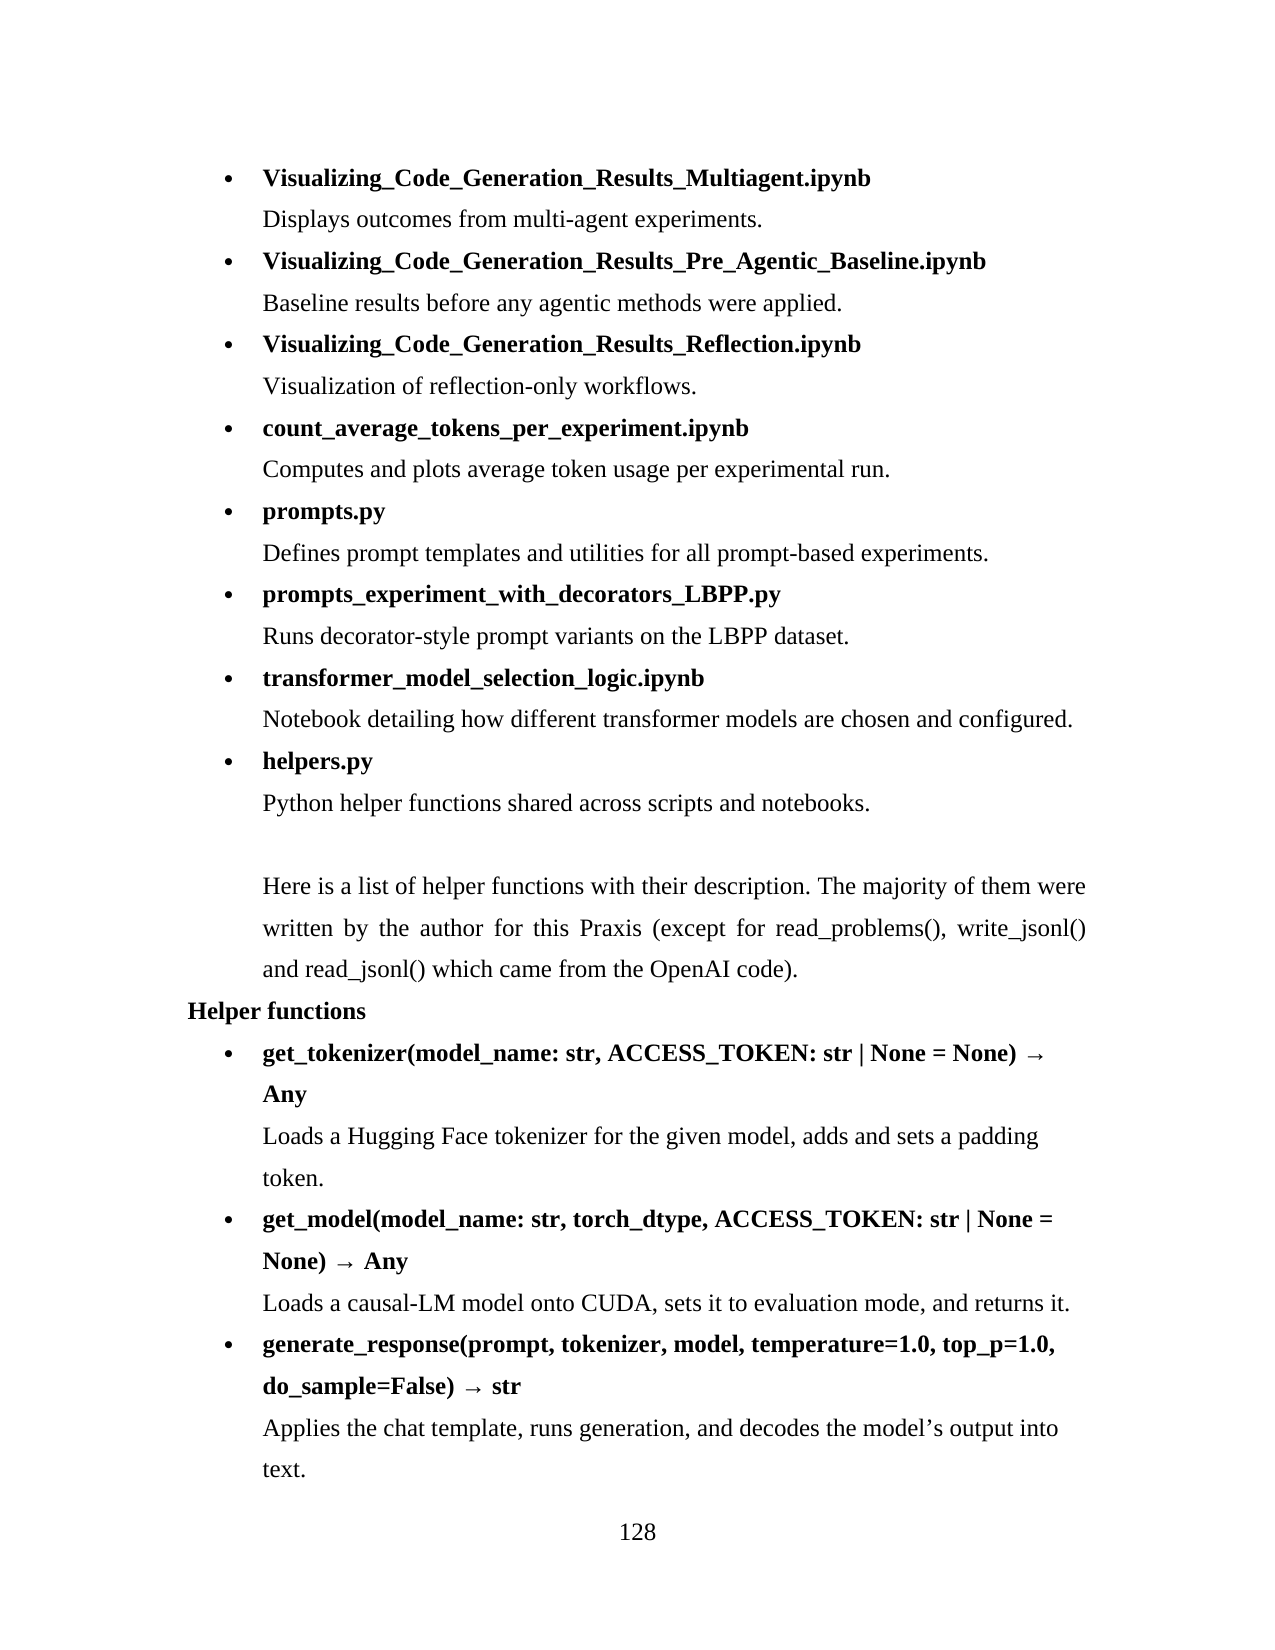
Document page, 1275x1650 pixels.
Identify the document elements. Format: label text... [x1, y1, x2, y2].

list prompts.py Defines prompt templates and utilities for all prompt-based experiments. [225, 483, 1087, 567]
list helpers.py Python helper functions shared across scripts and notebooks. [225, 733, 1087, 817]
list Visualizing_Code_Generation_Results_Reflection.ipynb Visualization of reflection-only workflows. [225, 317, 1087, 400]
list generate_response(prompt, tokenizer, model, temperature=1.0, top_p=1.0, do_sample=False) → str Applies the chat template, runs generation, and decodes the model’s output into text. [225, 1317, 1087, 1483]
list transformer_model_selection_logic.ipynb Notebook detailing how different transformer models are chosen and configured. [225, 650, 1087, 733]
list Visualizing_Code_Generation_Results_Pre_Agentic_Baseline.ipynb Baseline results before any agentic methods were applied. [225, 233, 1087, 317]
list get_tokenizer(model_name: str, ACCESS_TOKEN: str | None = None) → Any Loads a Hugging Face tokenizer for the given model, adds and sets a padding token. [225, 1025, 1087, 1192]
list prompts_experiment_with_decorators_LBPP.py Runs decorator-style prompt variants on the LBPP dataset. [225, 567, 1087, 650]
text Helper functions [187, 983, 1087, 1025]
list Visualizing_Code_Generation_Results_Multiagent.ipynb Displays outcomes from multi-agent experiments. [225, 150, 1087, 233]
list count_average_tokens_per_experiment.ipynb Computes and plots average token usage per experimental run. [225, 400, 1087, 483]
list get_model(model_name: str, torch_dtype, ACCESS_TOKEN: str | None = None) → Any Loads a causal‐LM model onto CUDA, sets it to evaluation mode, and returns it. [225, 1192, 1087, 1317]
text Here is a list of helper functions with their description. The majority of them were written by the author for this Praxis (except for read_problems(), write_jsonl() and read_jsonl() which came from the OpenAI code). [262, 858, 1087, 983]
